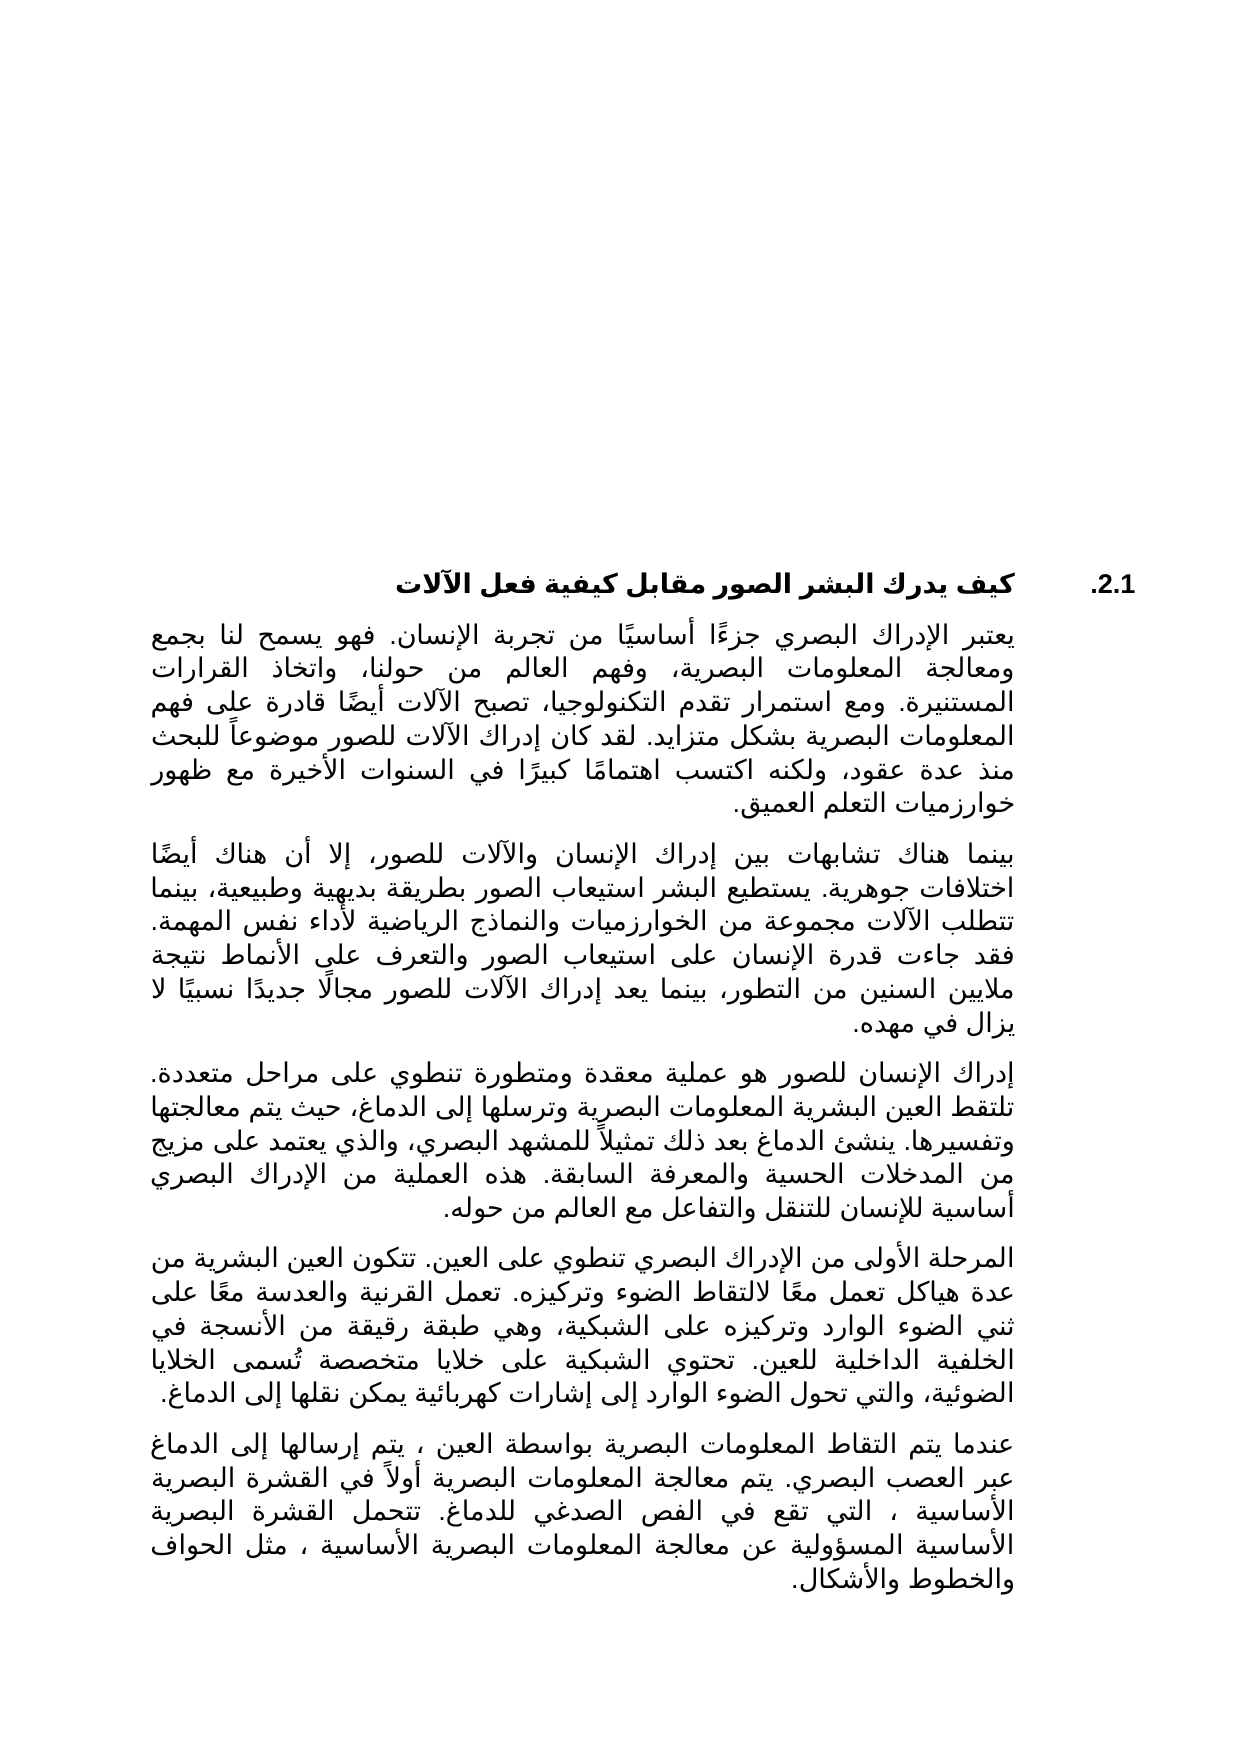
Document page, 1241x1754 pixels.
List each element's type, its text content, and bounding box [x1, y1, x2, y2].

text يعتبر الإدراك البصري جزءًا أساسيًا من تجربة الإنسان. فهو يسمح لنا بجمع ومعالجة المعلومات البصرية، وفهم العالم من حولنا، واتخاذ القرارات المستنيرة. ومع استمرار تقدم التكنولوجيا، تصبح الآلات أيضًا قادرة على فهم المعلومات البصرية بشكل متزايد. لقد كان إدراك الآلات للصور موضوعاً للبحث منذ عدة عقود، ولكنه اكتسب اهتمامًا كبيرًا في السنوات الأخيرة مع ظهور خوارزميات التعلم العميق. [150, 619, 1015, 819]
text عندما يتم التقاط المعلومات البصرية بواسطة العين ، يتم إرسالها إلى الدماغ عبر العصب البصري. يتم معالجة المعلومات البصرية أولاً في القشرة البصرية الأساسية ، التي تقع في الفص الصدغي للدماغ. تتحمل القشرة البصرية الأساسية المسؤولية عن معالجة المعلومات البصرية الأساسية ، مثل الحواف والخطوط والأشكال. [150, 1428, 1015, 1594]
text إدراك الإنسان للصور هو عملية معقدة ومتطورة تنطوي على مراحل متعددة. تلتقط العين البشرية المعلومات البصرية وترسلها إلى الدماغ، حيث يتم معالجتها وتفسيرها. ينشئ الدماغ بعد ذلك تمثيلاً للمشهد البصري، والذي يعتمد على مزيج من المدخلات الحسية والمعرفة السابقة. هذه العملية من الإدراك البصري أساسية للإنسان للتنقل والتفاعل مع العالم من حوله. [150, 1057, 1015, 1223]
text المرحلة الأولى من الإدراك البصري تنطوي على العين. تتكون العين البشرية من عدة هياكل تعمل معًا لالتقاط الضوء وتركيزه. تعمل القرنية والعدسة معًا على ثني الضوء الوارد وتركيزه على الشبكية، وهي طبقة رقيقة من الأنسجة في الخلفية الداخلية للعين. تحتوي الشبكية على خلايا متخصصة تُسمى الخلايا الضوئية، والتي تحول الضوء الوارد إلى إشارات كهربائية يمكن نقلها إلى الدماغ. [150, 1242, 1015, 1409]
list كيف يدرك البشر الصور مقابل كيفية فعل الآلات [150, 568, 1090, 599]
text بينما هناك تشابهات بين إدراك الإنسان والآلات للصور، إلا أن هناك أيضًا اختلافات جوهرية. يستطيع البشر استيعاب الصور بطريقة بديهية وطبيعية، بينما تتطلب الآلات مجموعة من الخوارزميات والنماذج الرياضية لأداء نفس المهمة. فقد جاءت قدرة الإنسان على استيعاب الصور والتعرف على الأنماط نتيجة ملايين السنين من التطور، بينما يعد إدراك الآلات للصور مجالًا جديدًا نسبيًا لا يزال في مهده. [150, 838, 1015, 1038]
